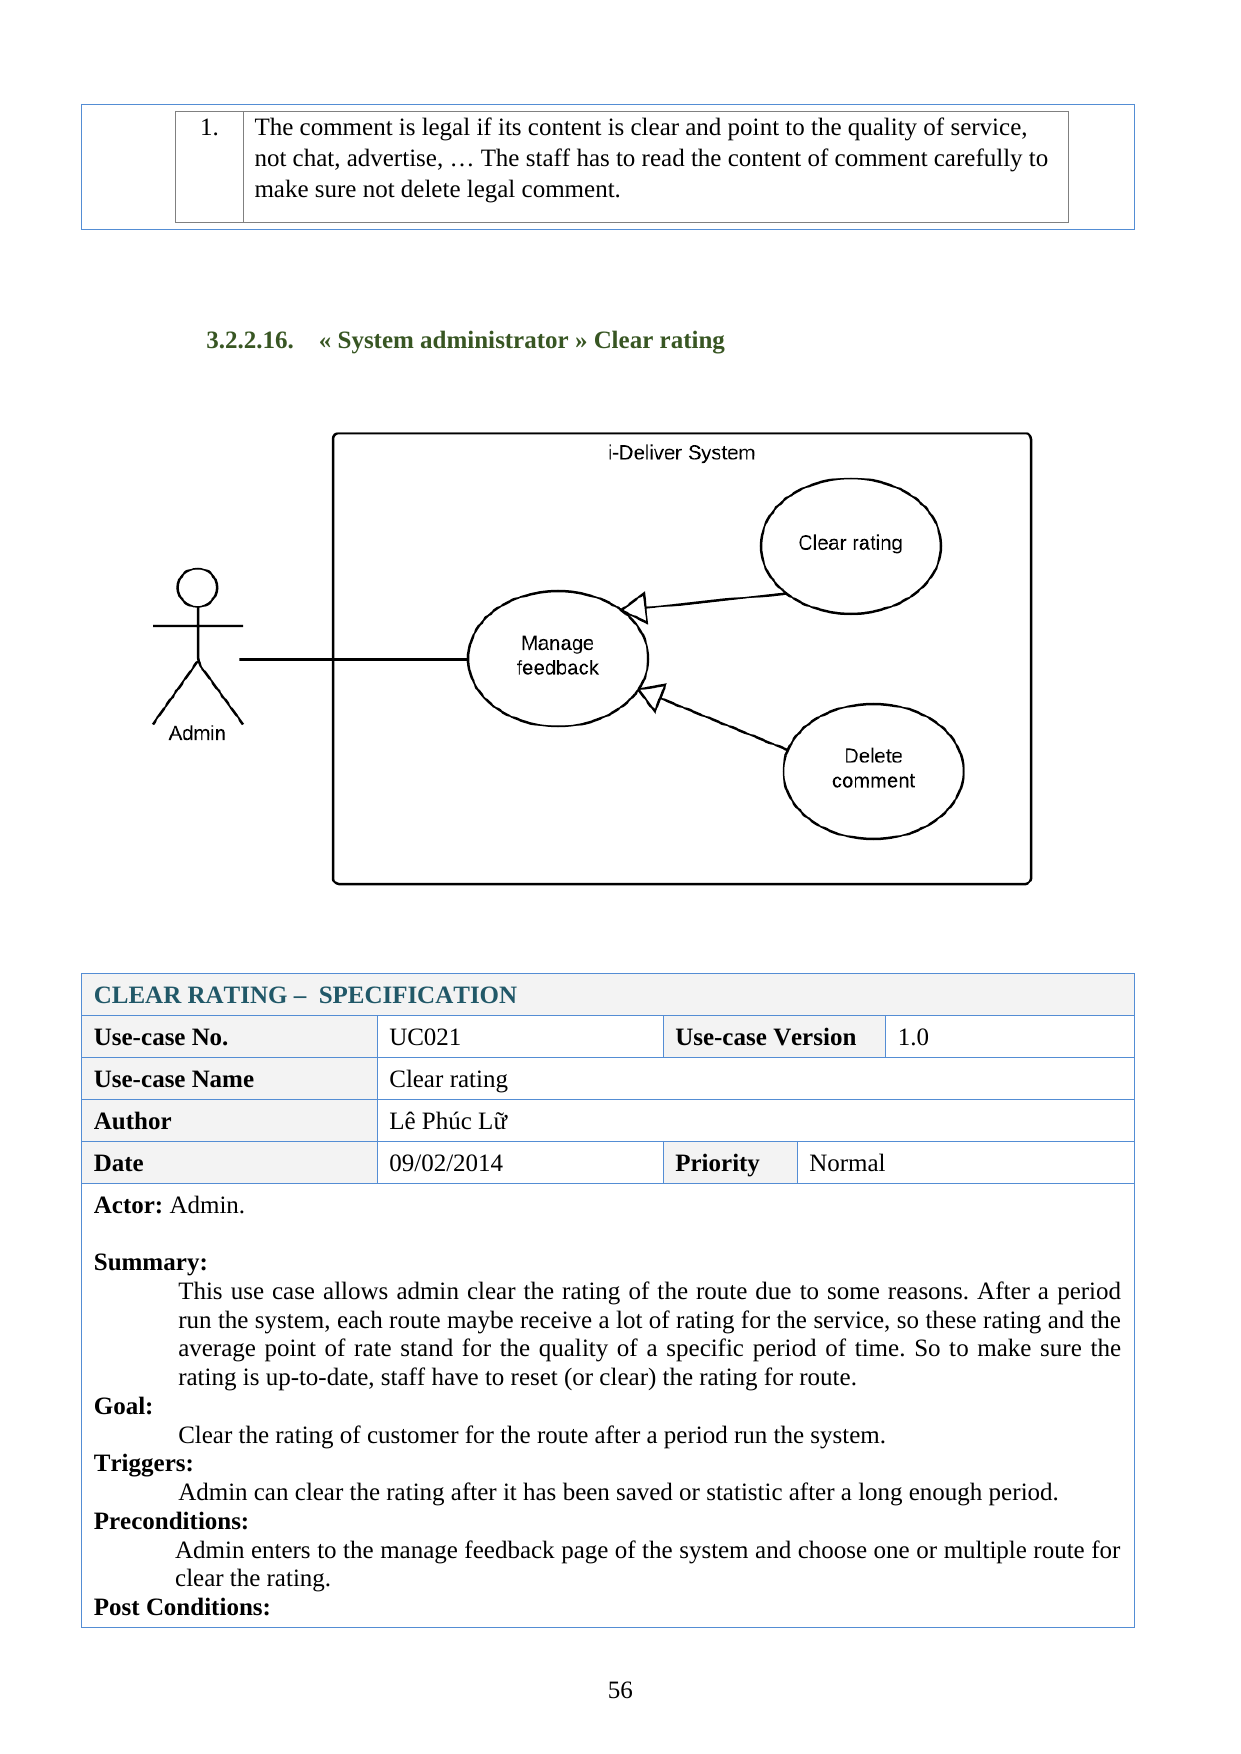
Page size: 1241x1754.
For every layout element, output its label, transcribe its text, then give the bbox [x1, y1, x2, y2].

table_cell Use-case Version [664, 1016, 885, 1057]
table_cell Use-case No. [82, 1016, 377, 1057]
table_cell Use-case Name [82, 1058, 377, 1099]
table_cell Priority [664, 1142, 797, 1183]
table_cell Lê Phúc Lữ [378, 1100, 1134, 1141]
table_cell UC021 [378, 1016, 663, 1057]
subtitle « System administrator » Clear rating [206, 325, 1146, 354]
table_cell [82, 1184, 1134, 1627]
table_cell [82, 105, 1134, 229]
table_cell 09/02/2014 [378, 1142, 663, 1183]
table_cell Author [82, 1100, 377, 1141]
picture [93, 368, 1109, 955]
table_cell Normal [798, 1142, 1134, 1183]
table_cell Date [82, 1142, 377, 1183]
table_header CLEAR RATING – SPECIFICATION [82, 974, 1134, 1015]
table_cell Clear rating [378, 1058, 1134, 1099]
table_cell 1.0 [886, 1016, 1134, 1057]
